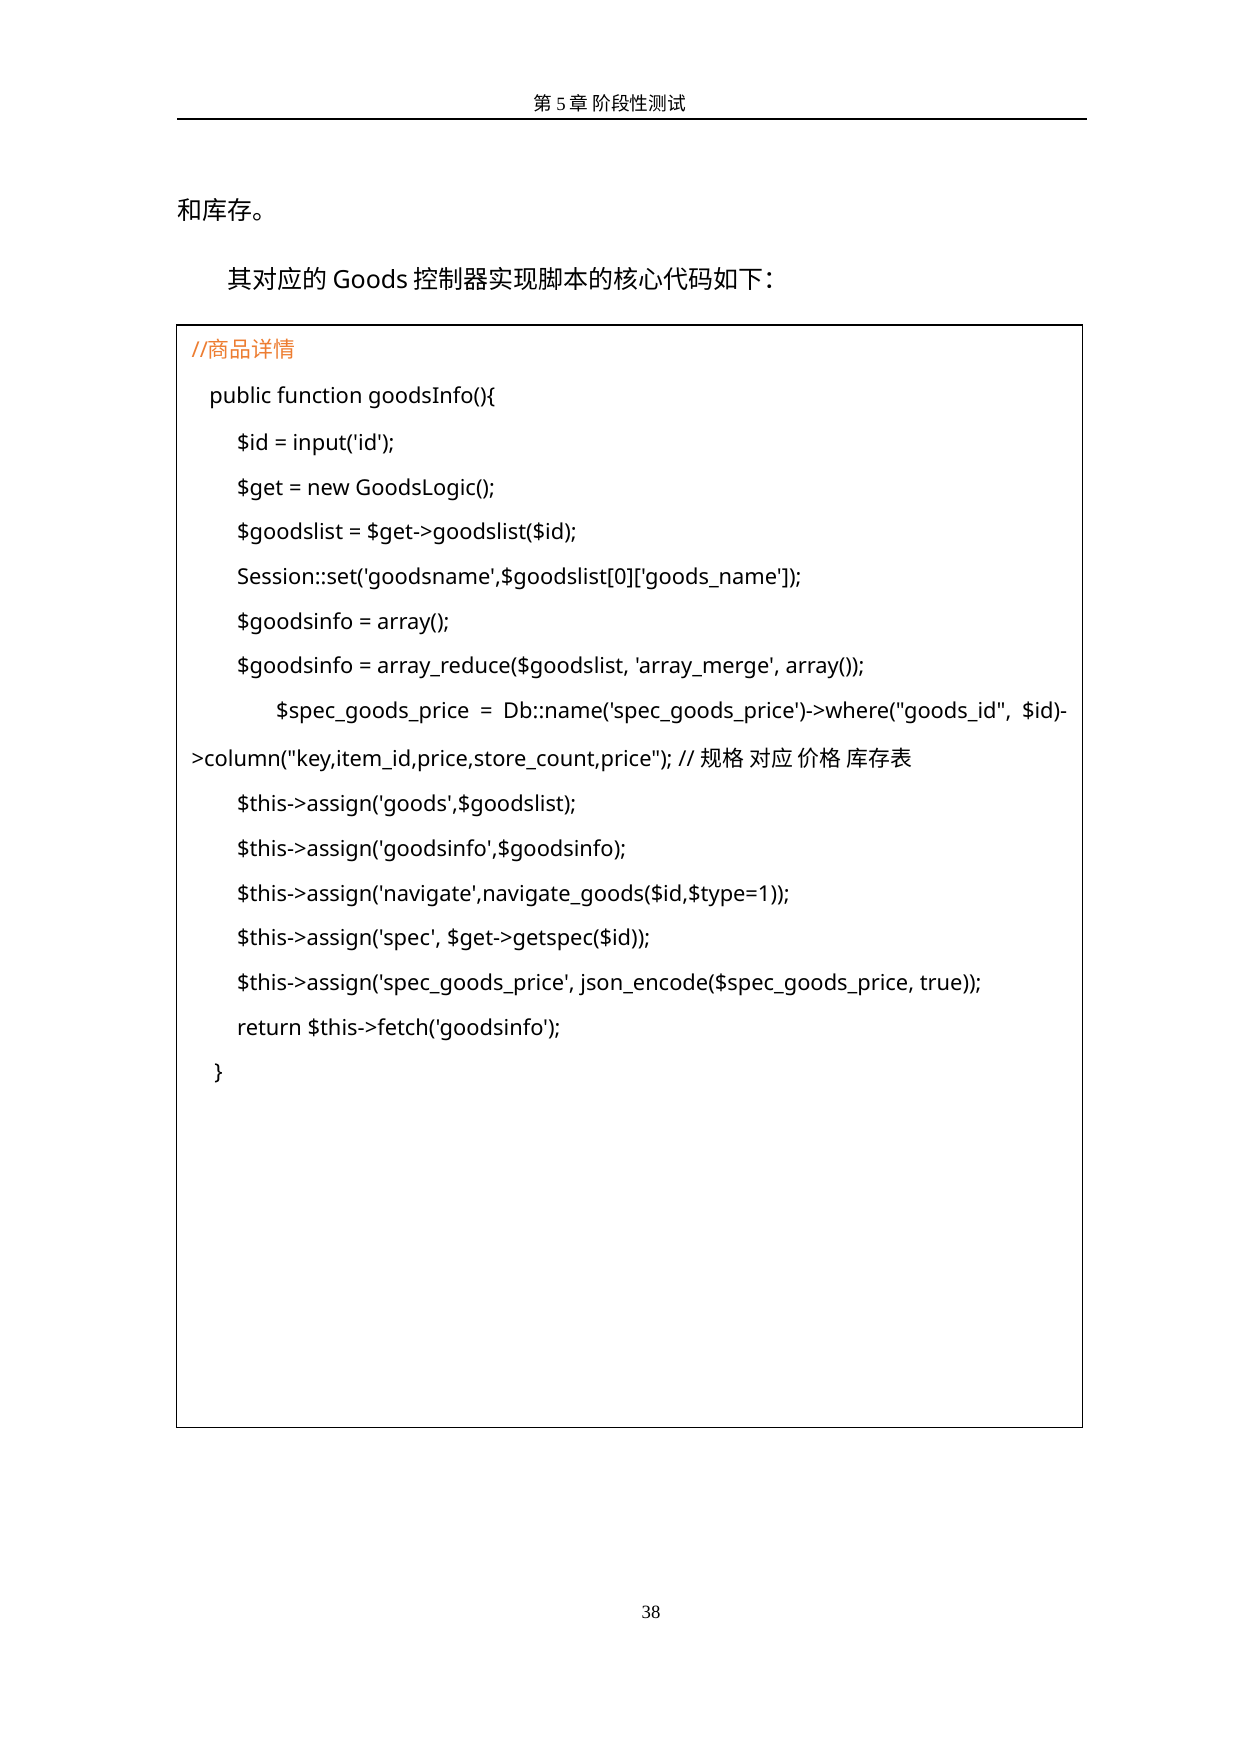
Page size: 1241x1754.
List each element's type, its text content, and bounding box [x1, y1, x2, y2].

text 其对应的Goods控制器实现脚本的核心代码如下： [177, 243, 1087, 312]
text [177, 174, 1087, 243]
table_cell [274, 339, 279, 359]
